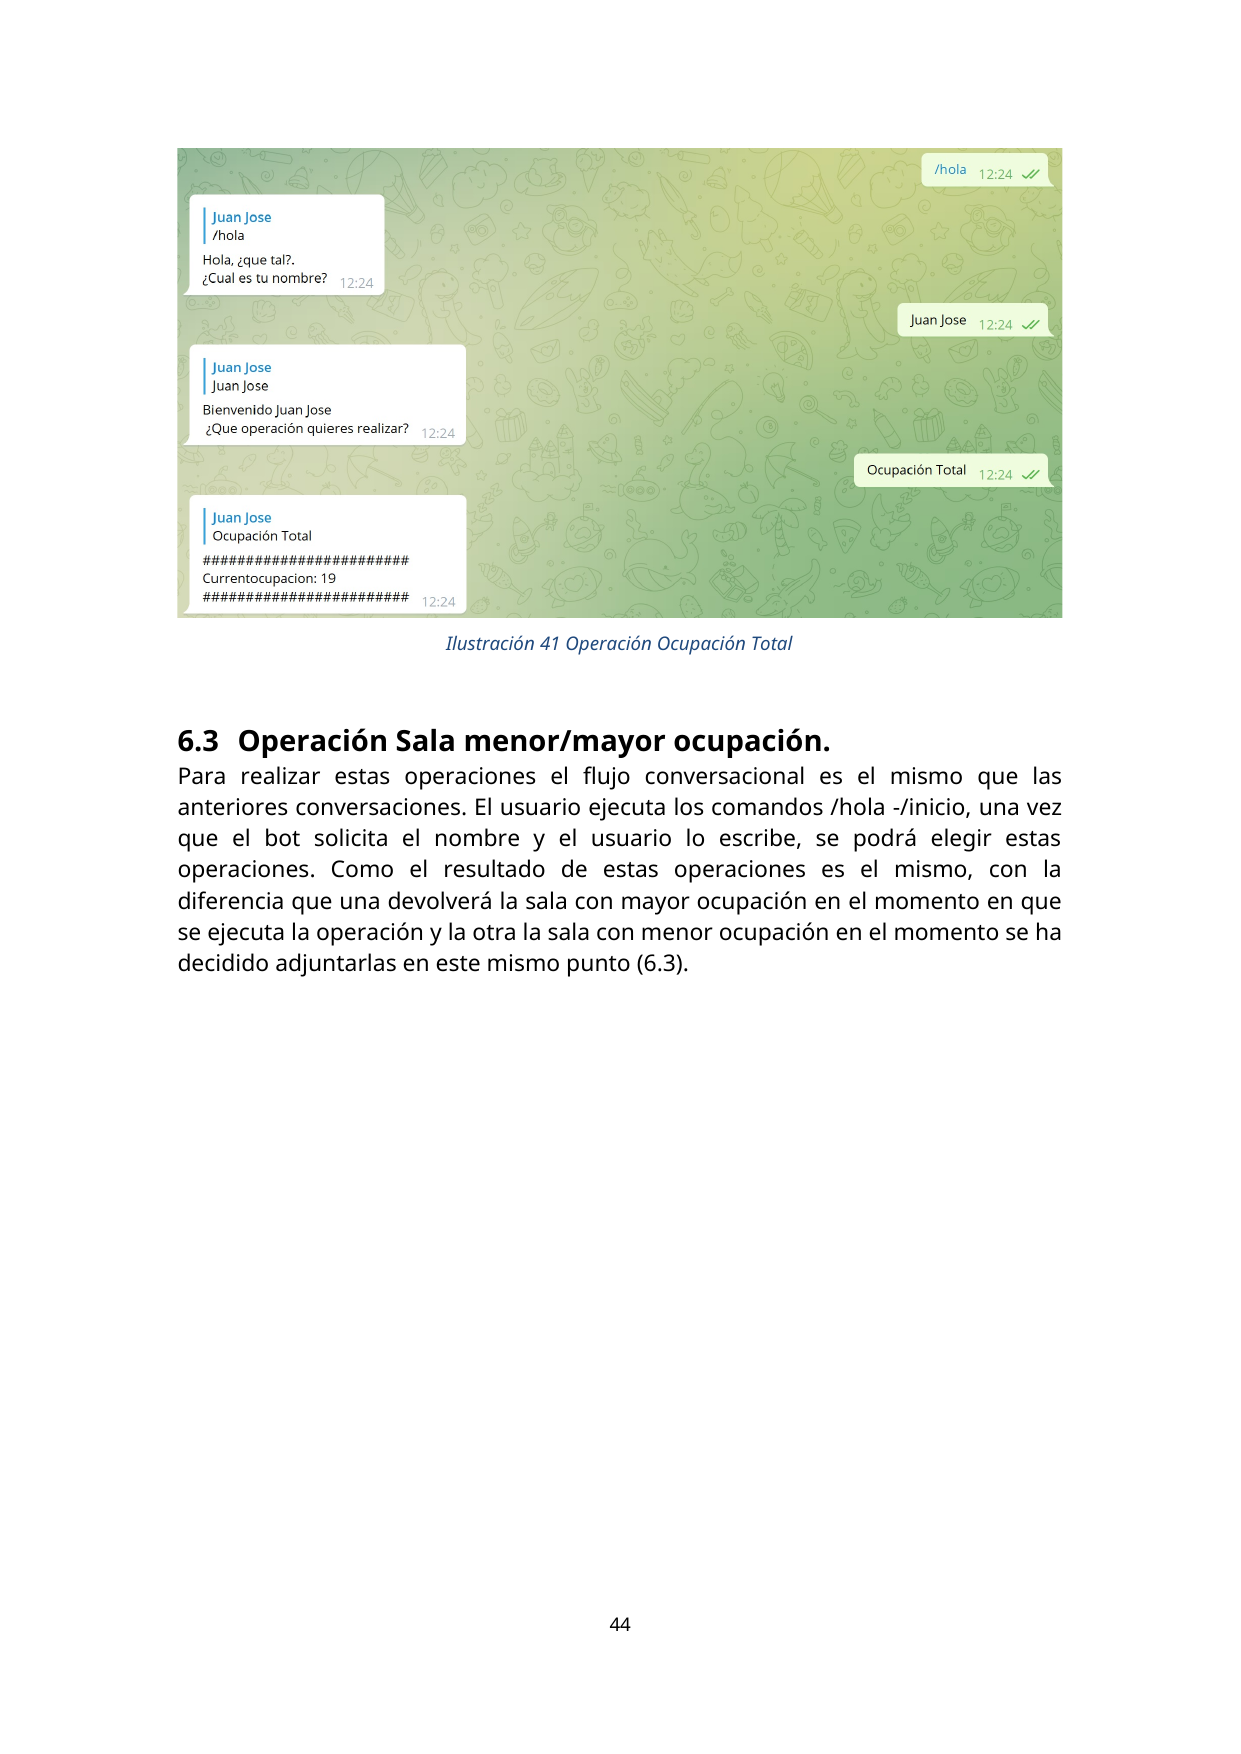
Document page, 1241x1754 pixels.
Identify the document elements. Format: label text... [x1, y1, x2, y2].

picture [177, 148, 1063, 618]
subtitle Operación Sala menor/mayor ocupación. [177, 720, 1063, 760]
text Ilustración 41 Operación Ocupación Total [177, 630, 1063, 655]
text Para realizar estas operaciones el flujo conversacional es el mismo que las anteriores conversaciones. El usuario ejecuta los comandos /hola -/inicio, una vez que el bot solicita el nombre y el usuario lo escribe, se podrá elegir estas operaciones. Como el resultado de estas operaciones es el mismo, con la diferencia que una devolverá la sala con mayor ocupación en el momento en que se ejecuta la operación y la otra la sala con menor ocupación en el momento se ha decidido adjuntarlas en este mismo punto (6.3). [177, 760, 1063, 978]
